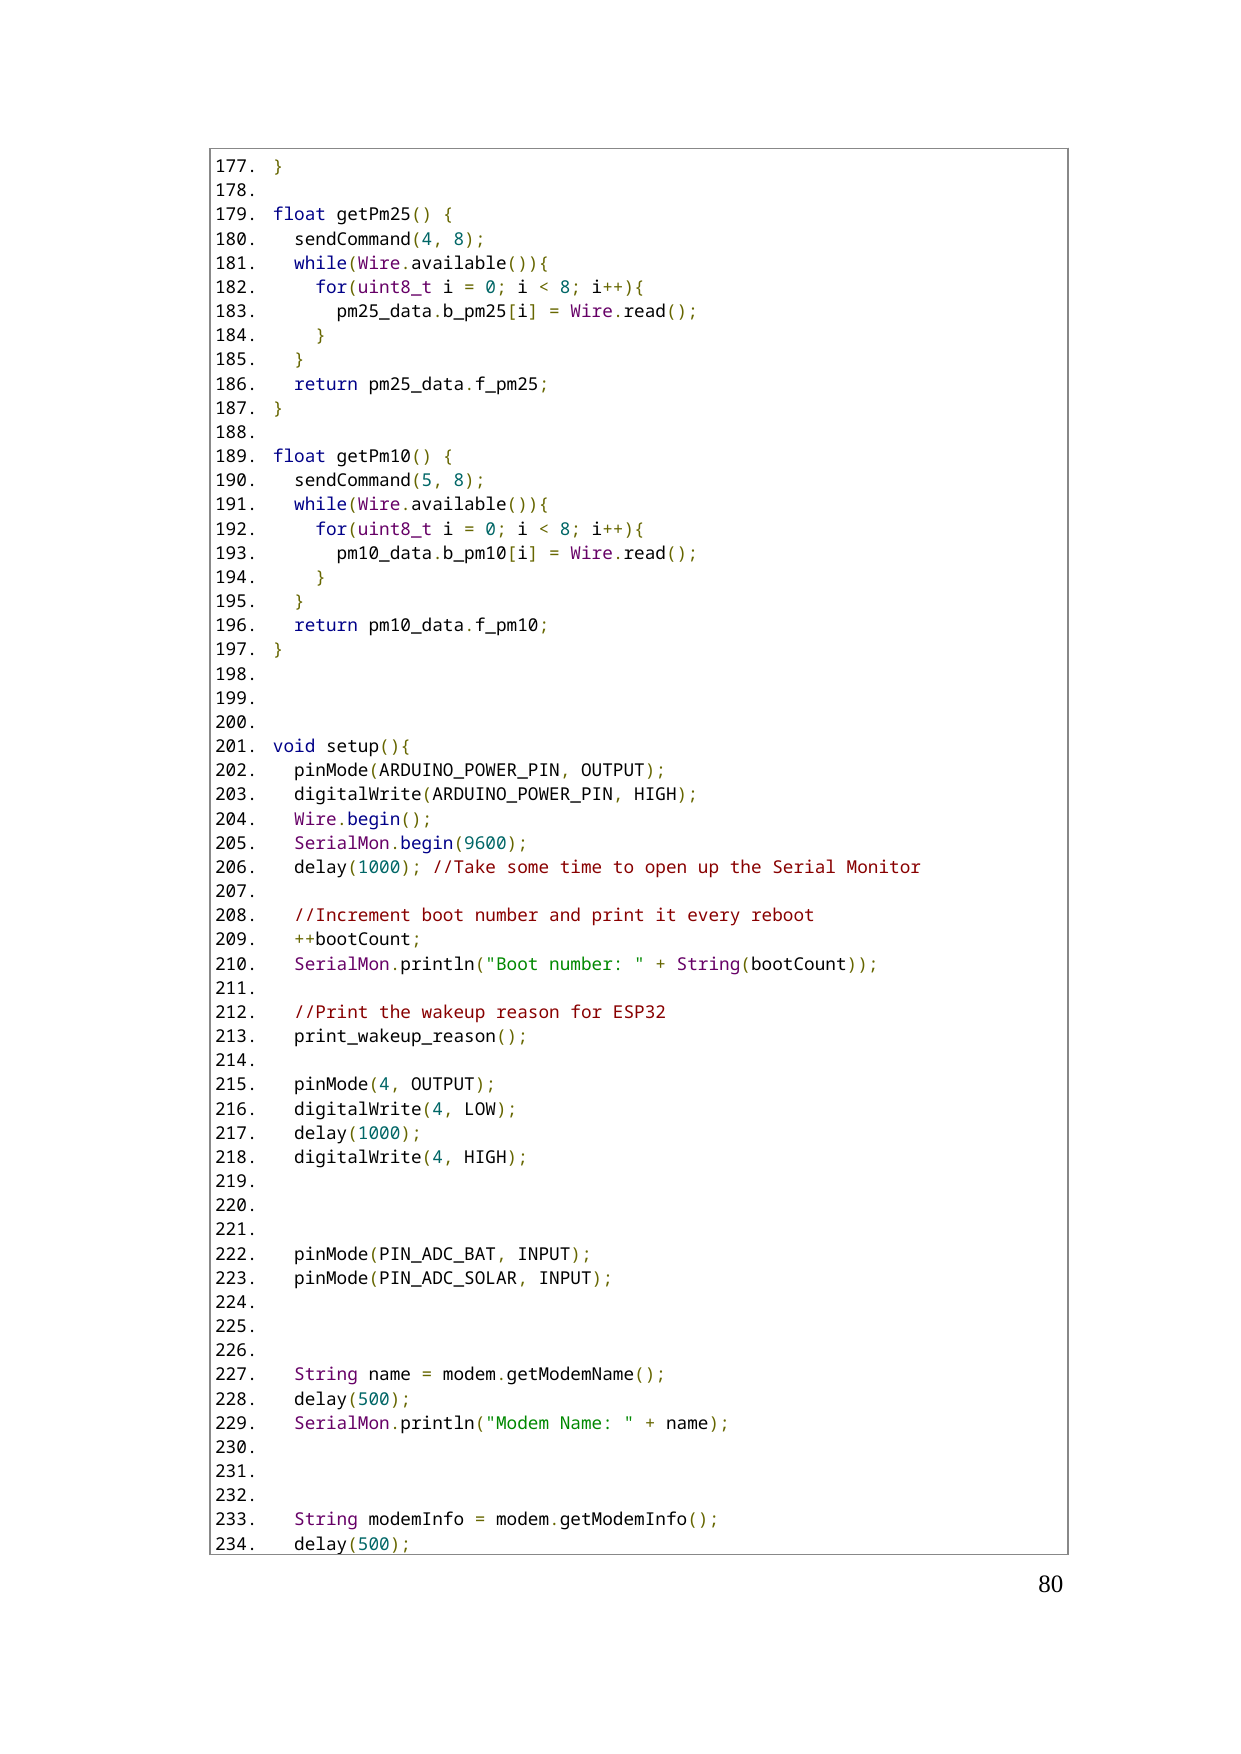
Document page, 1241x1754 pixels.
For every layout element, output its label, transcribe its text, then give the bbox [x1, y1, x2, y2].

list digitalWrite(ARDUINO_POWER_PIN, HIGH); [211, 776, 1067, 800]
list delay(500); [211, 1525, 1067, 1554]
list } [211, 389, 1067, 419]
list while(Wire.available()){ [211, 486, 1067, 510]
list pm10_data.b_pm10[i] = Wire.read(); [211, 534, 1067, 558]
list void setup(){ [211, 728, 1067, 752]
list SerialMon.println("Modem Name: " + name); [211, 1404, 1067, 1434]
list digitalWrite(4, HIGH); [211, 1138, 1067, 1168]
list while(Wire.available()){ [211, 244, 1067, 268]
list sendCommand(4, 8); [211, 220, 1067, 244]
list } [211, 341, 1067, 365]
list for(uint8_t i = 0; i < 8; i++){ [211, 510, 1067, 534]
list SerialMon.println("Boot number: " + String(bootCount)); [211, 945, 1067, 975]
list delay(1000); //Take some time to open up the Serial Monitor [211, 848, 1067, 878]
list delay(1000); [211, 1114, 1067, 1138]
list delay(500); [211, 1380, 1067, 1404]
list sendCommand(5, 8); [211, 462, 1067, 486]
list } [211, 149, 1067, 178]
list pinMode(PIN_ADC_BAT, INPUT); [211, 1235, 1067, 1259]
list return pm25_data.f_pm25; [211, 365, 1067, 389]
list for(uint8_t i = 0; i < 8; i++){ [211, 268, 1067, 293]
list float getPm10() { [211, 438, 1067, 462]
list Wire.begin(); [211, 800, 1067, 824]
list String modemInfo = modem.getModemInfo(); [211, 1501, 1067, 1525]
list digitalWrite(4, LOW); [211, 1090, 1067, 1114]
list SerialMon.begin(9600); [211, 824, 1067, 848]
list pinMode(ARDUINO_POWER_PIN, OUTPUT); [211, 752, 1067, 776]
list //Print the wakeup reason for ESP32 [211, 993, 1067, 1018]
list float getPm25() { [211, 196, 1067, 220]
list //Increment boot number and print it every reboot [211, 897, 1067, 921]
list return pm10_data.f_pm10; [211, 607, 1067, 631]
list } [211, 317, 1067, 341]
list } [211, 583, 1067, 607]
list pinMode(PIN_ADC_SOLAR, INPUT); [211, 1259, 1067, 1289]
list print_wakeup_reason(); [211, 1018, 1067, 1048]
list } [211, 558, 1067, 583]
list } [211, 631, 1067, 661]
list String name = modem.getModemName(); [211, 1356, 1067, 1380]
list pinMode(4, OUTPUT); [211, 1066, 1067, 1090]
list ++bootCount; [211, 921, 1067, 945]
list pm25_data.b_pm25[i] = Wire.read(); [211, 293, 1067, 317]
